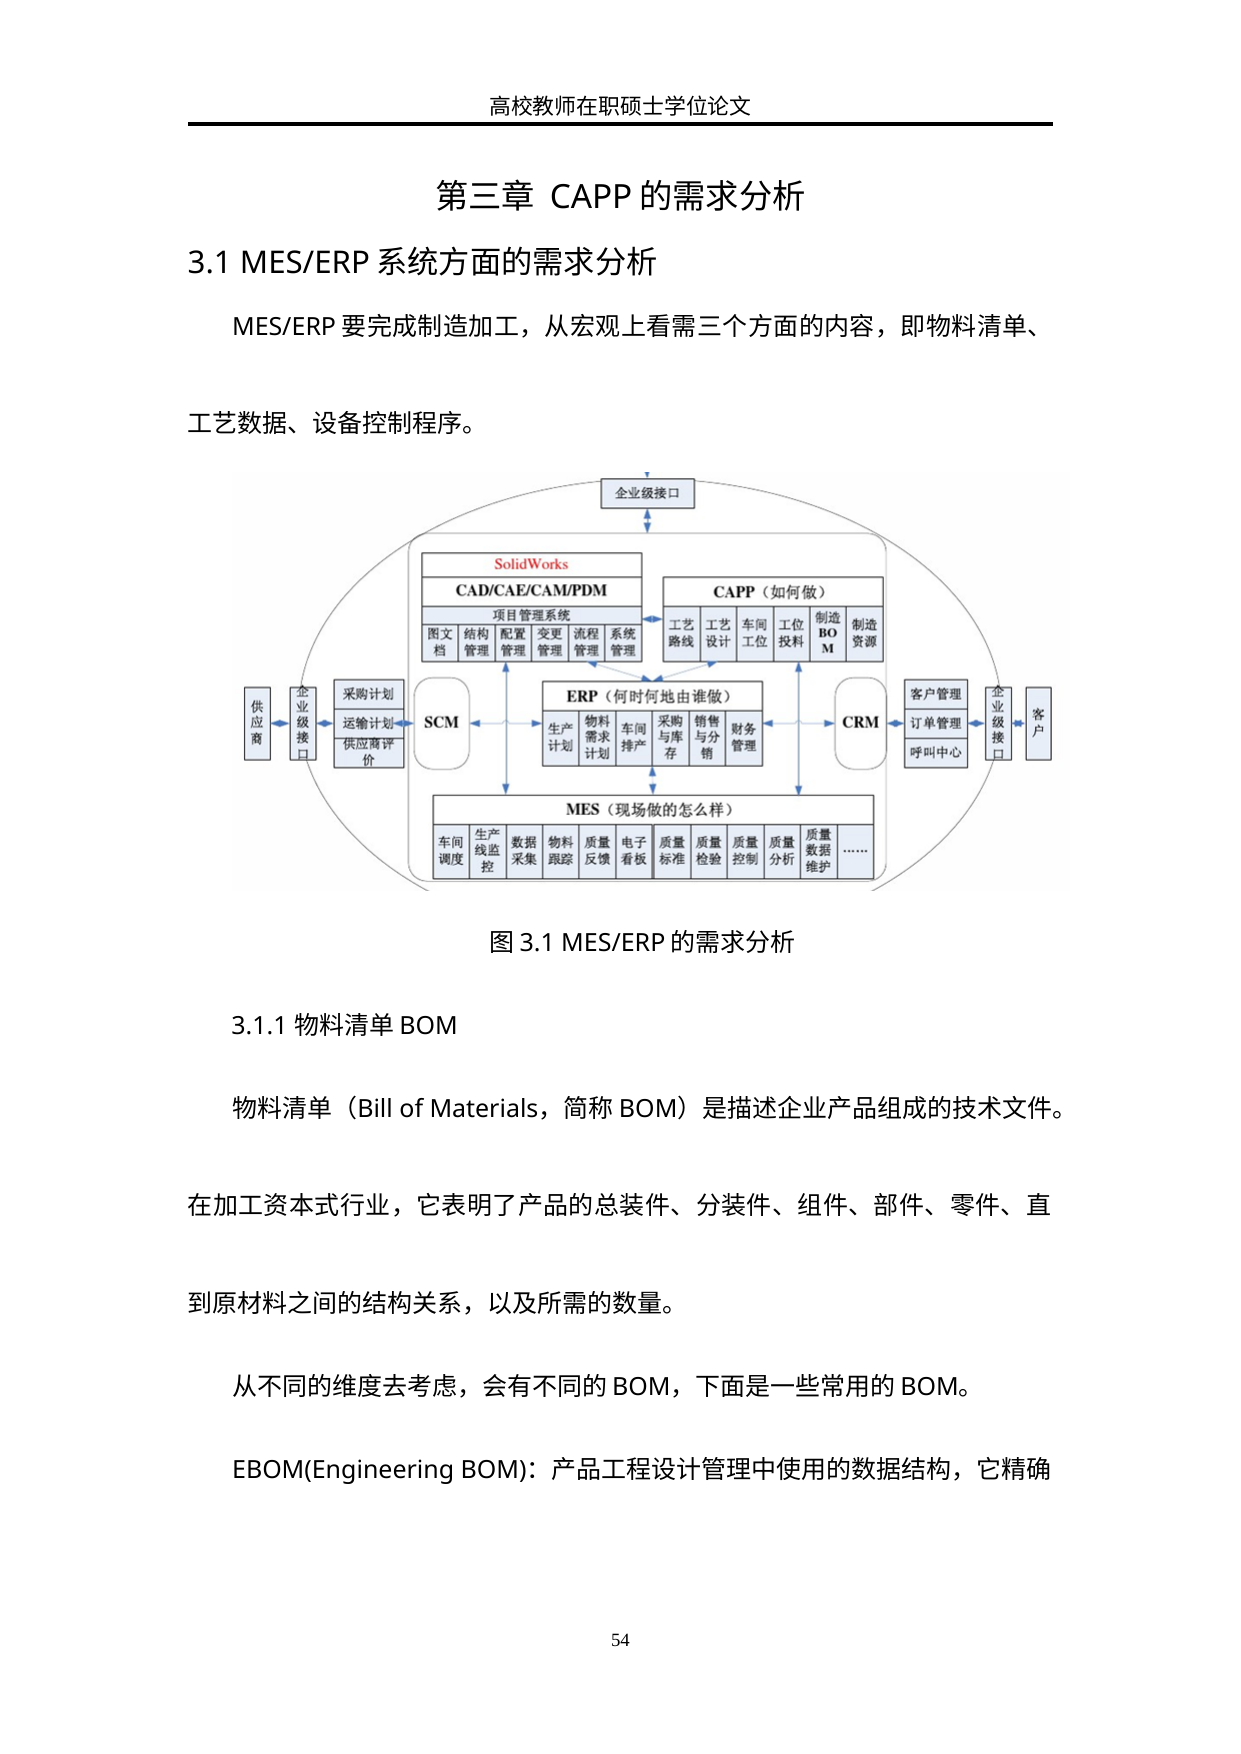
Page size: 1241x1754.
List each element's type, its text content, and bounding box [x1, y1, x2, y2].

text 3.1 MES/ERP系统方面的需求分析 [187, 227, 1053, 292]
text 物料清单（Bill of Materials，简称BOM）是描述企业产品组成的技术文件。在加工资本式行业，它表明了产品的总装件、分装件、组件、部件、零件、直到原材料之间的结构关系，以及所需的数量。 [187, 1074, 1053, 1334]
text 3.1.1 物料清单BOM [187, 991, 1053, 1056]
text 从不同的维度去考虑，会有不同的BOM，下面是一些常用的BOM。 [187, 1352, 1053, 1417]
picture [231, 472, 1070, 891]
text MES/ERP要完成制造加工，从宏观上看需三个方面的内容，即物料清单、工艺数据、设备控制程序。 [187, 292, 1053, 454]
text 图3.1 MES/ERP的需求分析 [187, 908, 1053, 973]
list CAPP的需求分析 [187, 162, 1053, 227]
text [187, 1435, 1053, 1500]
